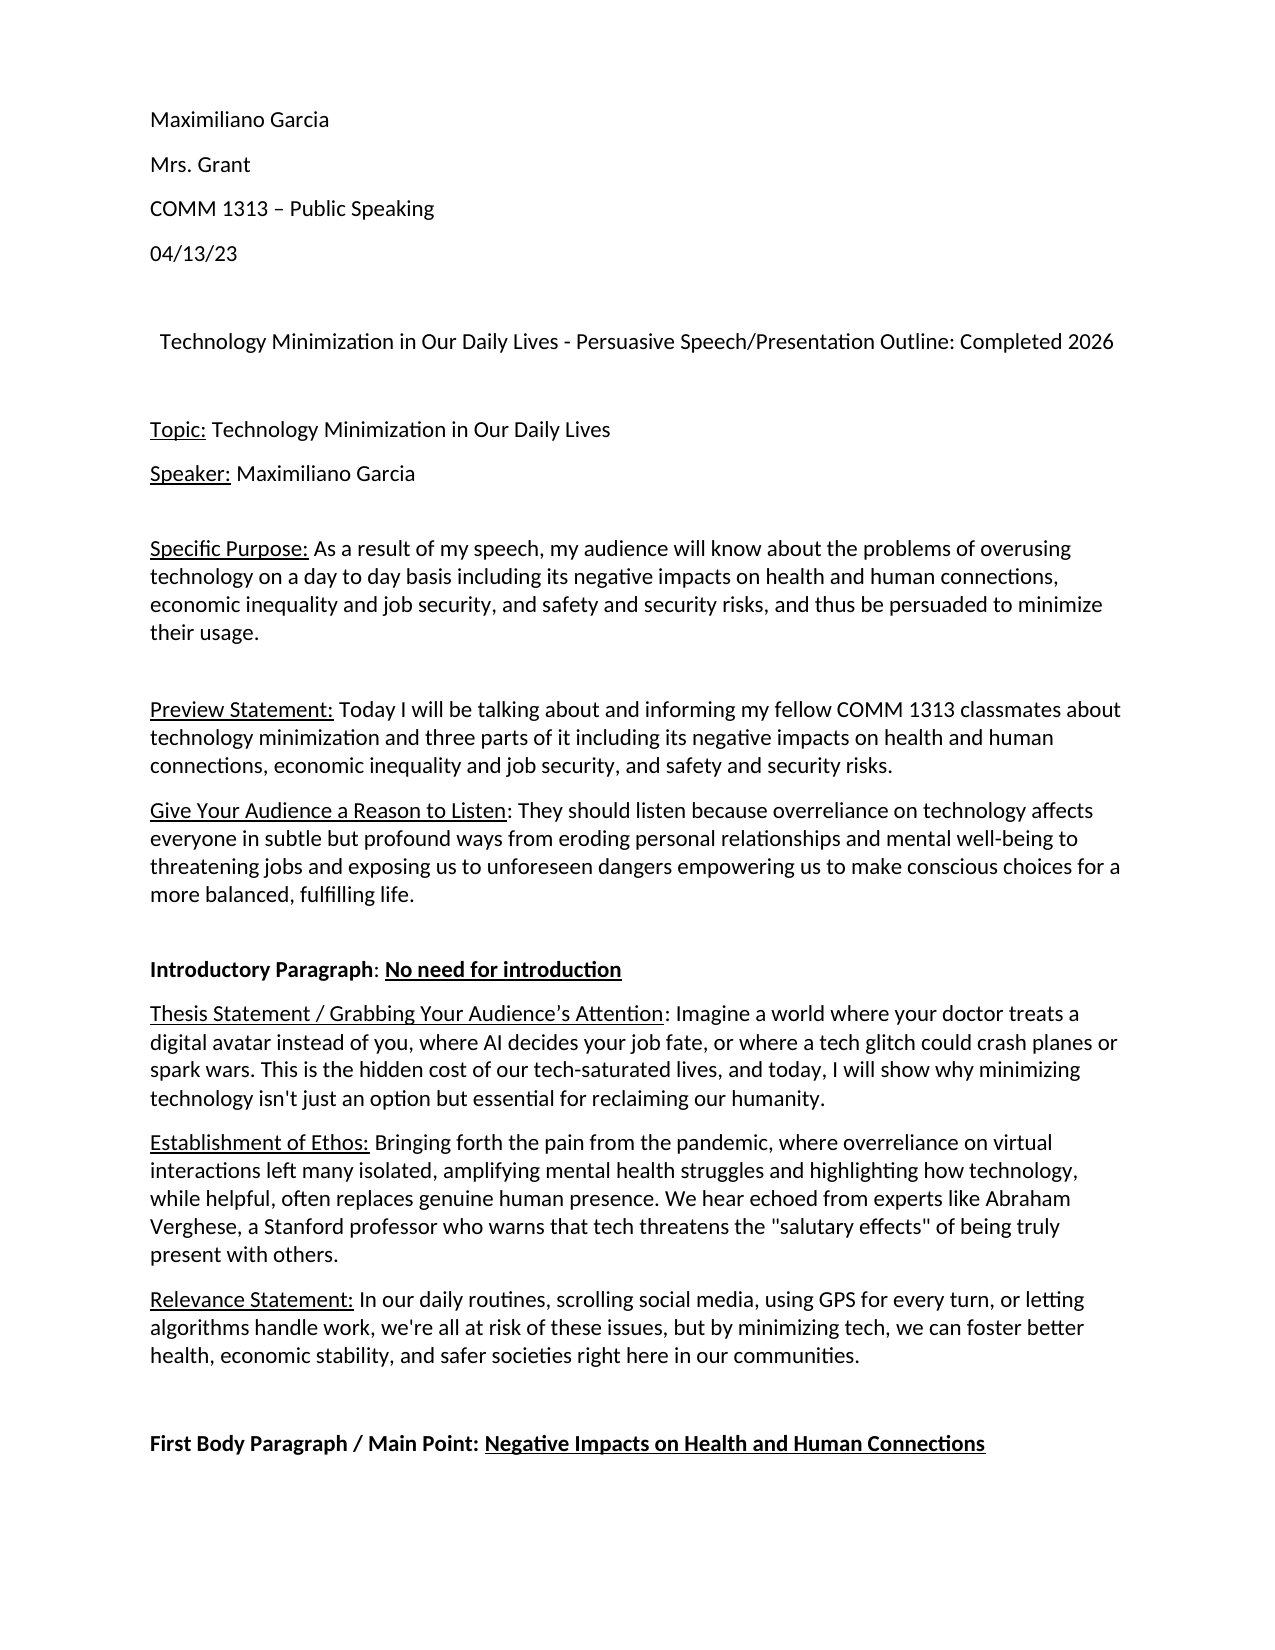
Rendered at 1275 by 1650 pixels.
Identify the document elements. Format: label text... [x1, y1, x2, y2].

text COMM 1313 – Public Speaking [150, 194, 1125, 223]
text Mrs. Grant [150, 150, 1125, 178]
text Introductory Paragraph: No need for introduction [150, 955, 1125, 983]
text Thesis Statement / Grabbing Your Audience’s Attention: Imagine a world where your doctor treats a digital avatar instead of you, where AI decides your job fate, or where a tech glitch could crash planes or spark wars. This is the hidden cost of our tech-saturated lives, and today, I will show why minimizing technology isn't just an option but essential for reclaiming our humanity. [150, 999, 1125, 1112]
text Technology Minimization in Our Daily Lives - Persuasive Speech/Presentation Outline: Completed 2026 [150, 327, 1125, 355]
text Establishment of Ethos: Bringing forth the pain from the pandemic, where overreliance on virtual interactions left many isolated, amplifying mental health struggles and highlighting how technology, while helpful, often replaces genuine human presence. We hear echoed from experts like Abraham Verghese, a Stanford professor who warns that tech threatens the "salutary effects" of being truly present with others. [150, 1128, 1125, 1268]
text Preview Statement: Today I will be talking about and informing my fellow COMM 1313 classmates about technology minimization and three parts of it including its negative impacts on health and human connections, economic inequality and job security, and safety and security risks. [150, 695, 1125, 779]
text Maximiliano Garcia [150, 105, 1125, 133]
text Speaker: Maximiliano Garcia [150, 459, 1125, 487]
text First Body Paragraph / Main Point: Negative Impacts on Health and Human Connections [150, 1429, 1125, 1457]
text Specific Purpose: As a result of my speech, my audience will know about the problems of overusing technology on a day to day basis including its negative impacts on health and human connections, economic inequality and job security, and safety and security risks, and thus be persuaded to minimize their usage. [150, 534, 1125, 646]
text Give Your Audience a Reason to Listen: They should listen because overreliance on technology affects everyone in subtle but profound ways from eroding personal relationships and mental well-being to threatening jobs and exposing us to unforeseen dangers empowering us to make conscious choices for a more balanced, fulfilling life. [150, 796, 1125, 908]
text Relevance Statement: In our daily routines, scrolling social media, using GPS for every turn, or letting algorithms handle work, we're all at risk of these issues, but by minimizing tech, we can foster better health, economic stability, and safer societies right here in our communities. [150, 1285, 1125, 1369]
text 04/13/23 [150, 239, 1125, 267]
text Topic: Technology Minimization in Our Daily Lives [150, 415, 1125, 443]
